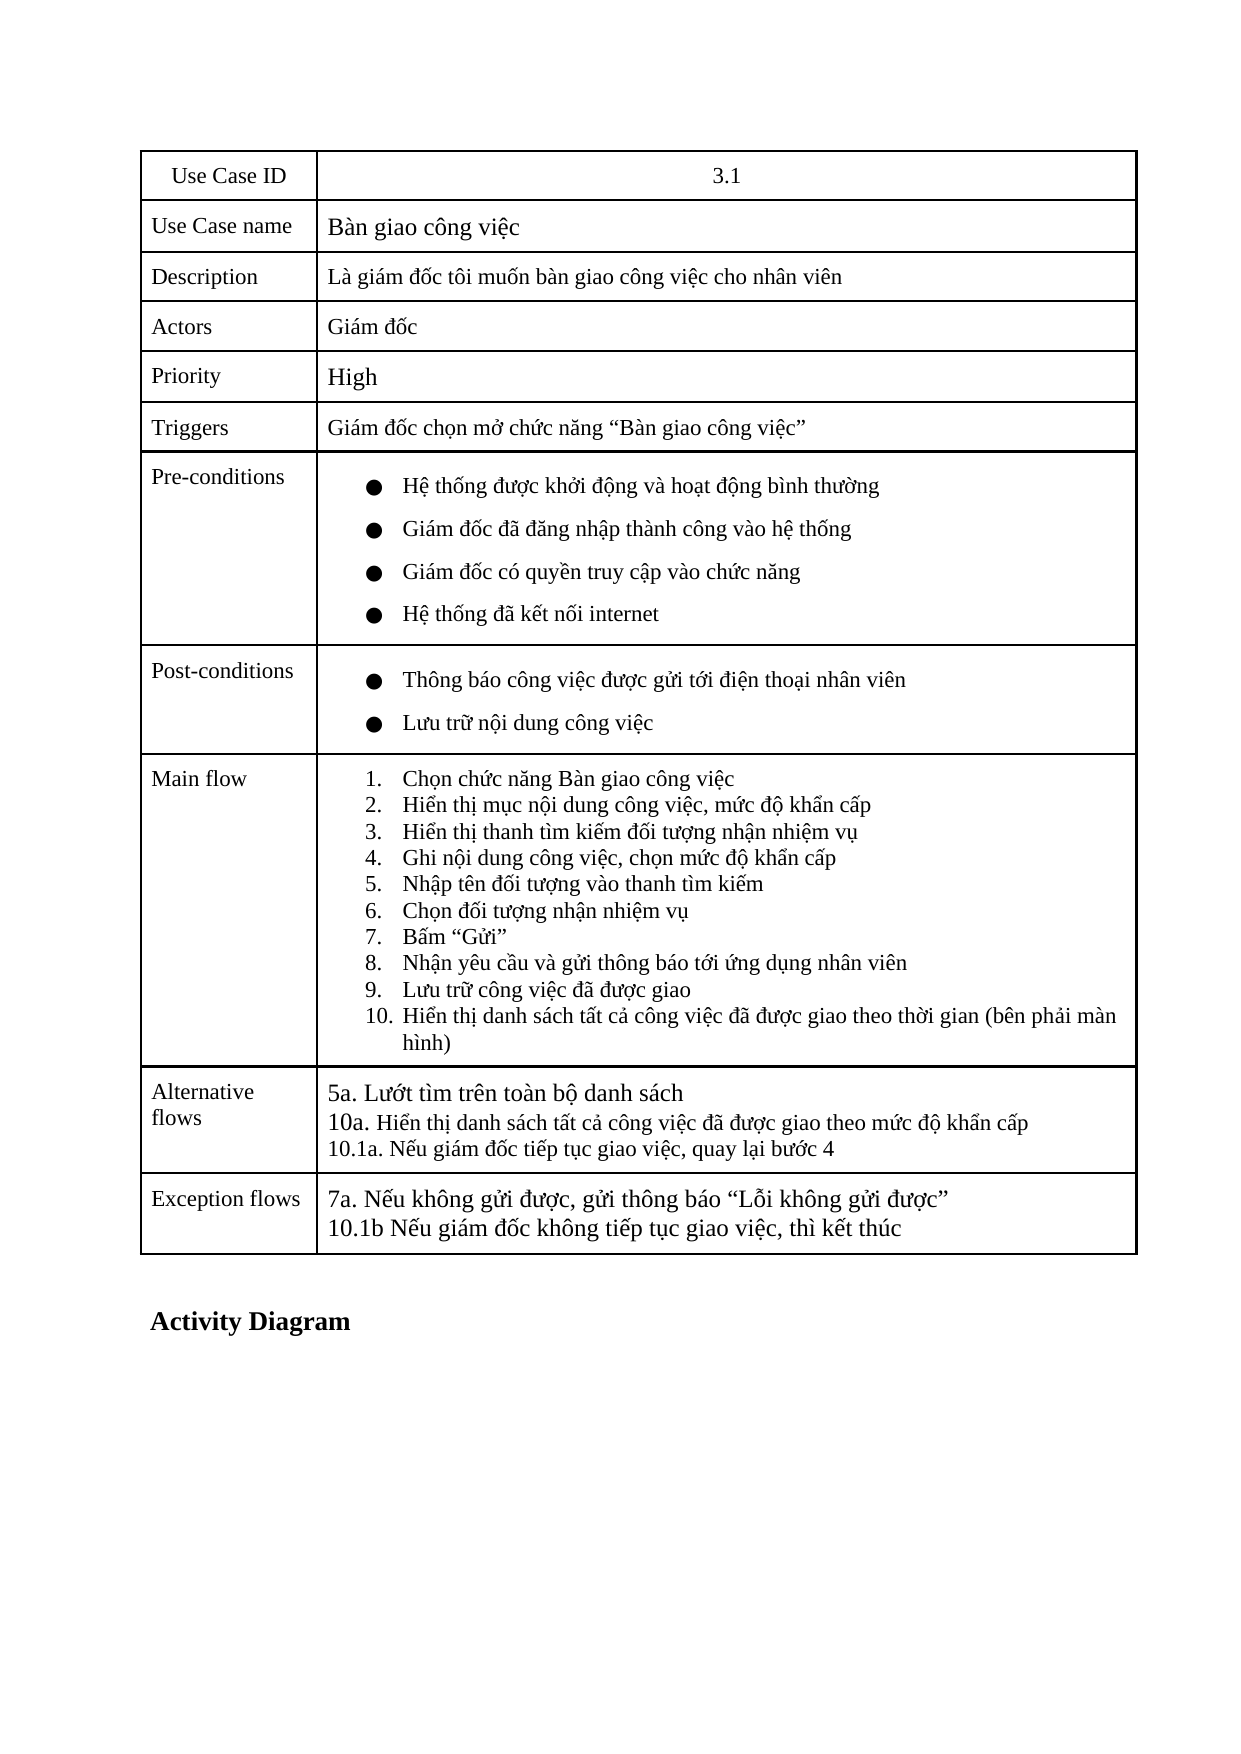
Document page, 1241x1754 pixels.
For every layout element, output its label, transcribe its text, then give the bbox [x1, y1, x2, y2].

table_cell Hệ thống được khởi động và hoạt động bình thường Giám đốc đã đăng nhập thành công vào hệ thống Giám đốc có quyền truy cập vào chức năng Hệ thống đã kết nối internet [318, 453, 1135, 644]
table_cell Post-conditions [142, 646, 316, 752]
table_cell Priority [142, 352, 316, 401]
table_cell Description [142, 253, 316, 300]
table_cell Chọn chức năng Bàn giao công việc Hiển thị mục nội dung công việc, mức độ khẩn cấp Hiển thị thanh tìm kiếm đối tượng nhận nhiệm vụ Ghi nội dung công việc, chọn mức độ khẩn cấp Nhập tên đối tượng vào thanh tìm kiếm Chọn đối tượng nhận nhiệm vụ Bấm “Gửi” Nhận yêu cầu và gửi thông báo tới ứng dụng nhân viên Lưu trữ công việc đã được giao Hiển thị danh sách tất cả công việc đã được giao theo thời gian (bên phải màn hình) [318, 755, 1135, 1065]
table_cell Exception flows [142, 1174, 316, 1252]
table_cell Thông báo công việc được gửi tới điện thoại nhân viên Lưu trữ nội dung công việc [318, 646, 1135, 752]
table_cell Actors [142, 302, 316, 349]
text Activity Diagram [150, 1305, 1090, 1336]
table_cell High [318, 352, 1135, 401]
table_cell 7a. Nếu không gửi được, gửi thông báo “Lỗi không gửi được” 10.1b Nếu giám đốc không tiếp tục giao việc, thì kết thúc [318, 1174, 1135, 1252]
table_header 3.1 [318, 152, 1135, 199]
table_cell Alternative flows [142, 1068, 316, 1172]
table_cell Use Case name [142, 201, 316, 251]
table_cell Main flow [142, 755, 316, 1065]
table_header Use Case ID [142, 152, 316, 199]
table_cell Triggers [142, 403, 316, 450]
table_cell 5a. Lướt tìm trên toàn bộ danh sách 10a. Hiển thị danh sách tất cả công việc đã được giao theo mức độ khẩn cấp 10.1a. Nếu giám đốc tiếp tục giao việc, quay lại bước 4 [318, 1068, 1135, 1172]
table_cell Giám đốc chọn mở chức năng “Bàn giao công việc” [318, 403, 1135, 450]
table_cell Bàn giao công việc [318, 201, 1135, 251]
table_cell Pre-conditions [142, 453, 316, 644]
table_cell Là giám đốc tôi muốn bàn giao công việc cho nhân viên [318, 253, 1135, 300]
table_cell Giám đốc [318, 302, 1135, 349]
